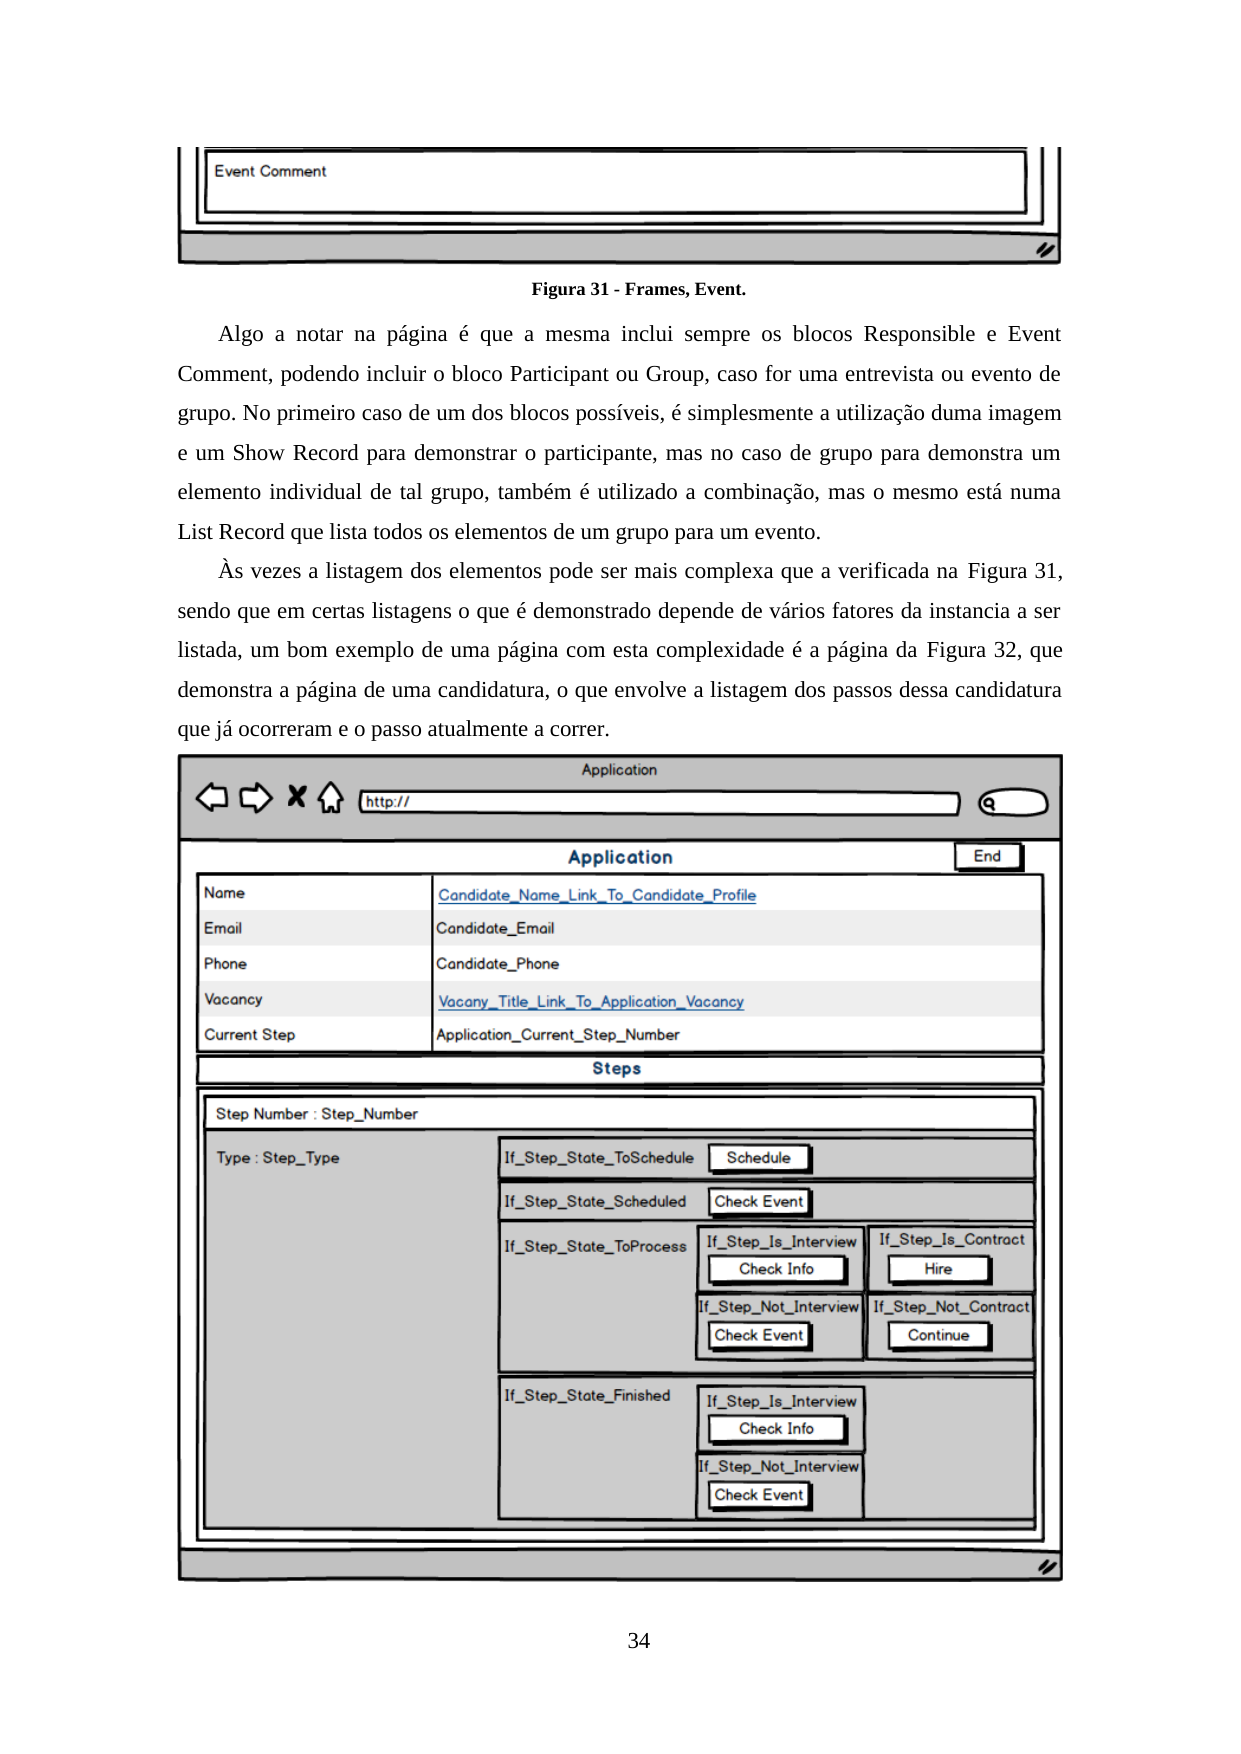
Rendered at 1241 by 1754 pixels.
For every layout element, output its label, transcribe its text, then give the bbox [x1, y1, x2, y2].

picture [177, 147, 1062, 265]
text Figura - Frames, Event. [177, 278, 1063, 299]
text Às vezes a listagem dos elementos pode ser mais complexa que a verificada na Figura 31, sendo que em certas listagens o que é demonstrado depende de vários fatores da instancia a ser listada, um bom exemplo de uma página com esta complexidade é a página da Figura 32, que demonstra a página de uma candidatura, o que envolve a listagem dos passos dessa candidatura que já ocorreram e o passo atualmente a correr. [177, 557, 1063, 741]
text Algo a notar na página é que a mesma inclui sempre os blocos Responsible e Event Comment, podendo incluir o bloco Participant ou Group, caso for uma entrevista ou evento de grupo. No primeiro caso de um dos blocos possíveis, é simplesmente a utilização duma imagem e um Show Record para demonstrar o participante, mas no caso de grupo para demonstra um elemento individual de tal grupo, também é utilizado a combinação, mas o mesmo está numa List Record que lista todos os elementos de um grupo para um evento. [177, 320, 1063, 544]
picture [177, 754, 1063, 1582]
